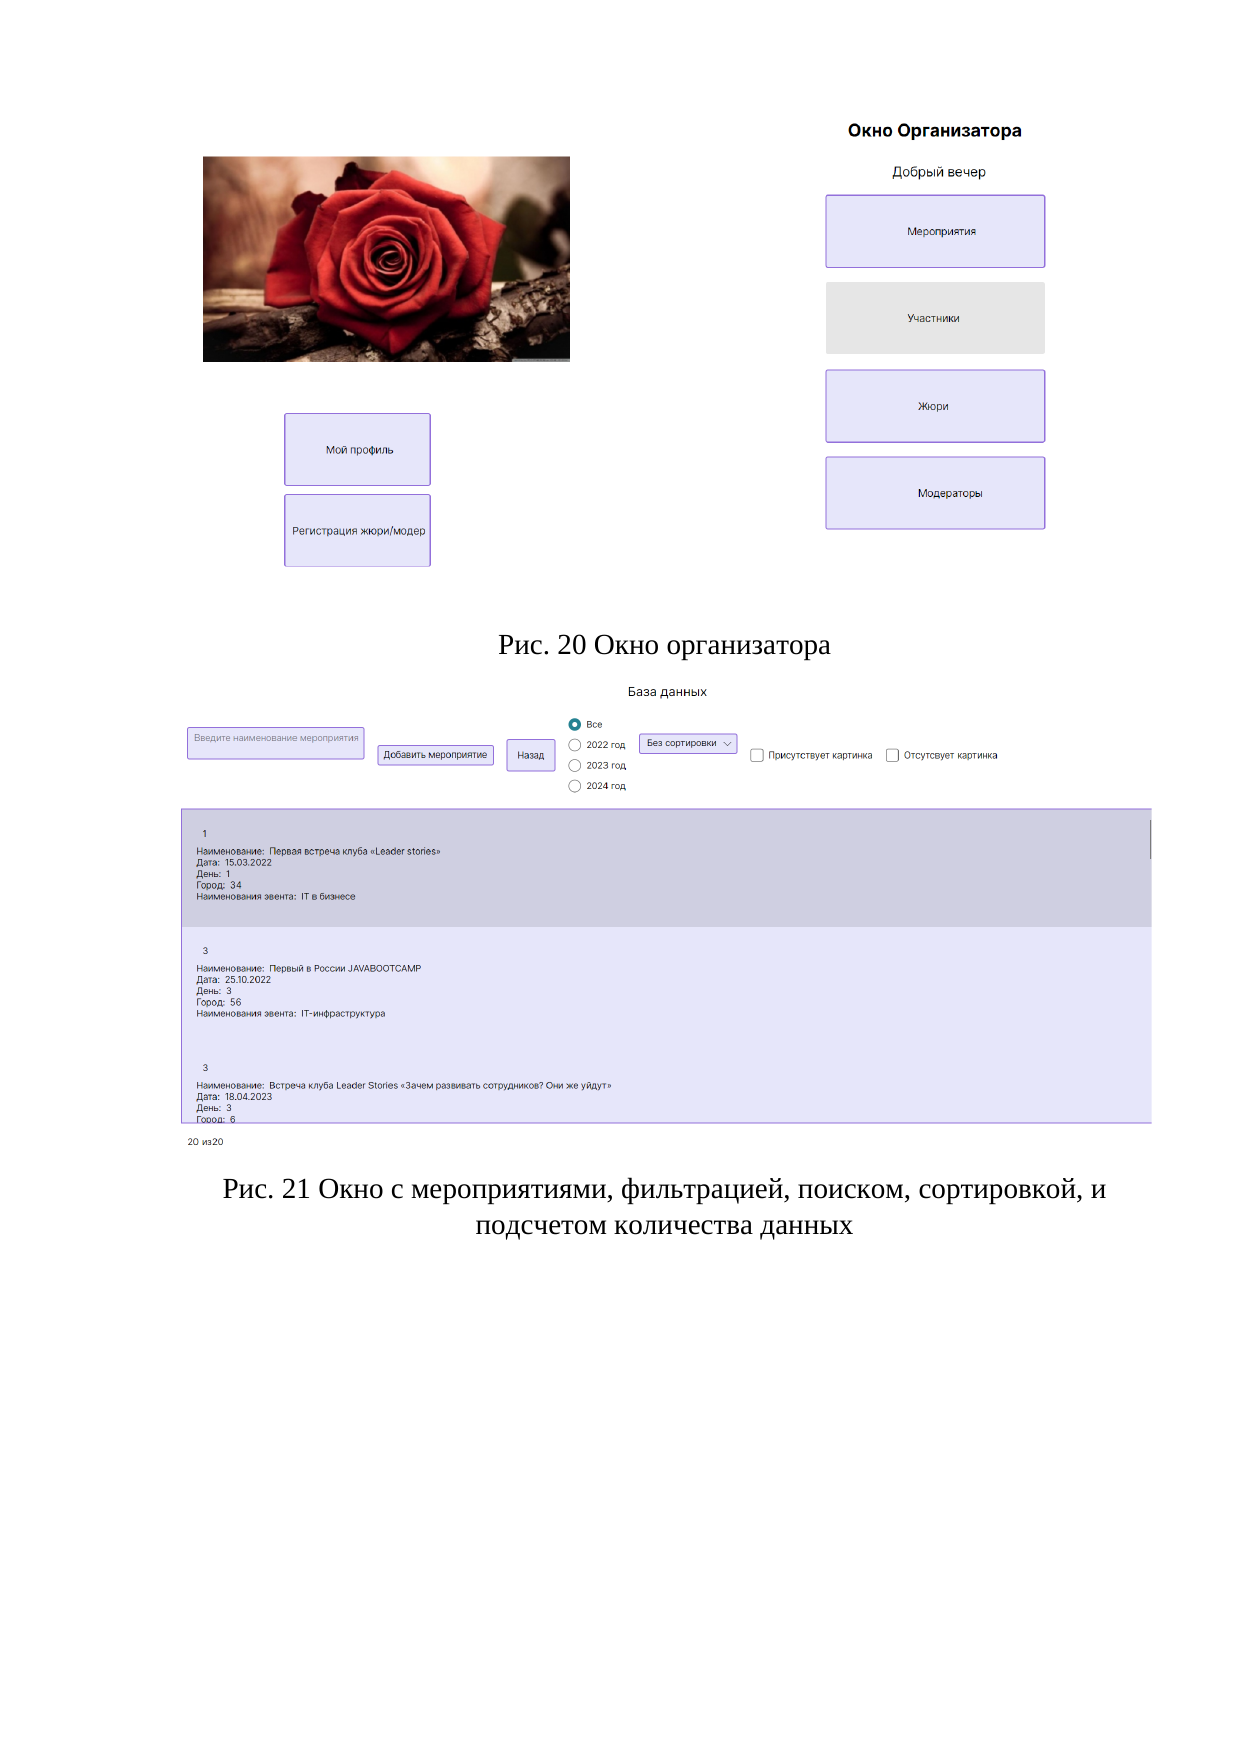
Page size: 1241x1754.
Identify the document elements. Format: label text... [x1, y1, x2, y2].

text Рис. 21 Окно с мероприятиями, фильтрацией, поиском, сортировкой, и подсчетом количества данных [177, 1171, 1152, 1241]
text Рис. 20 Окно организатора [177, 627, 1152, 660]
picture [177, 118, 1152, 608]
picture [177, 679, 1152, 1152]
